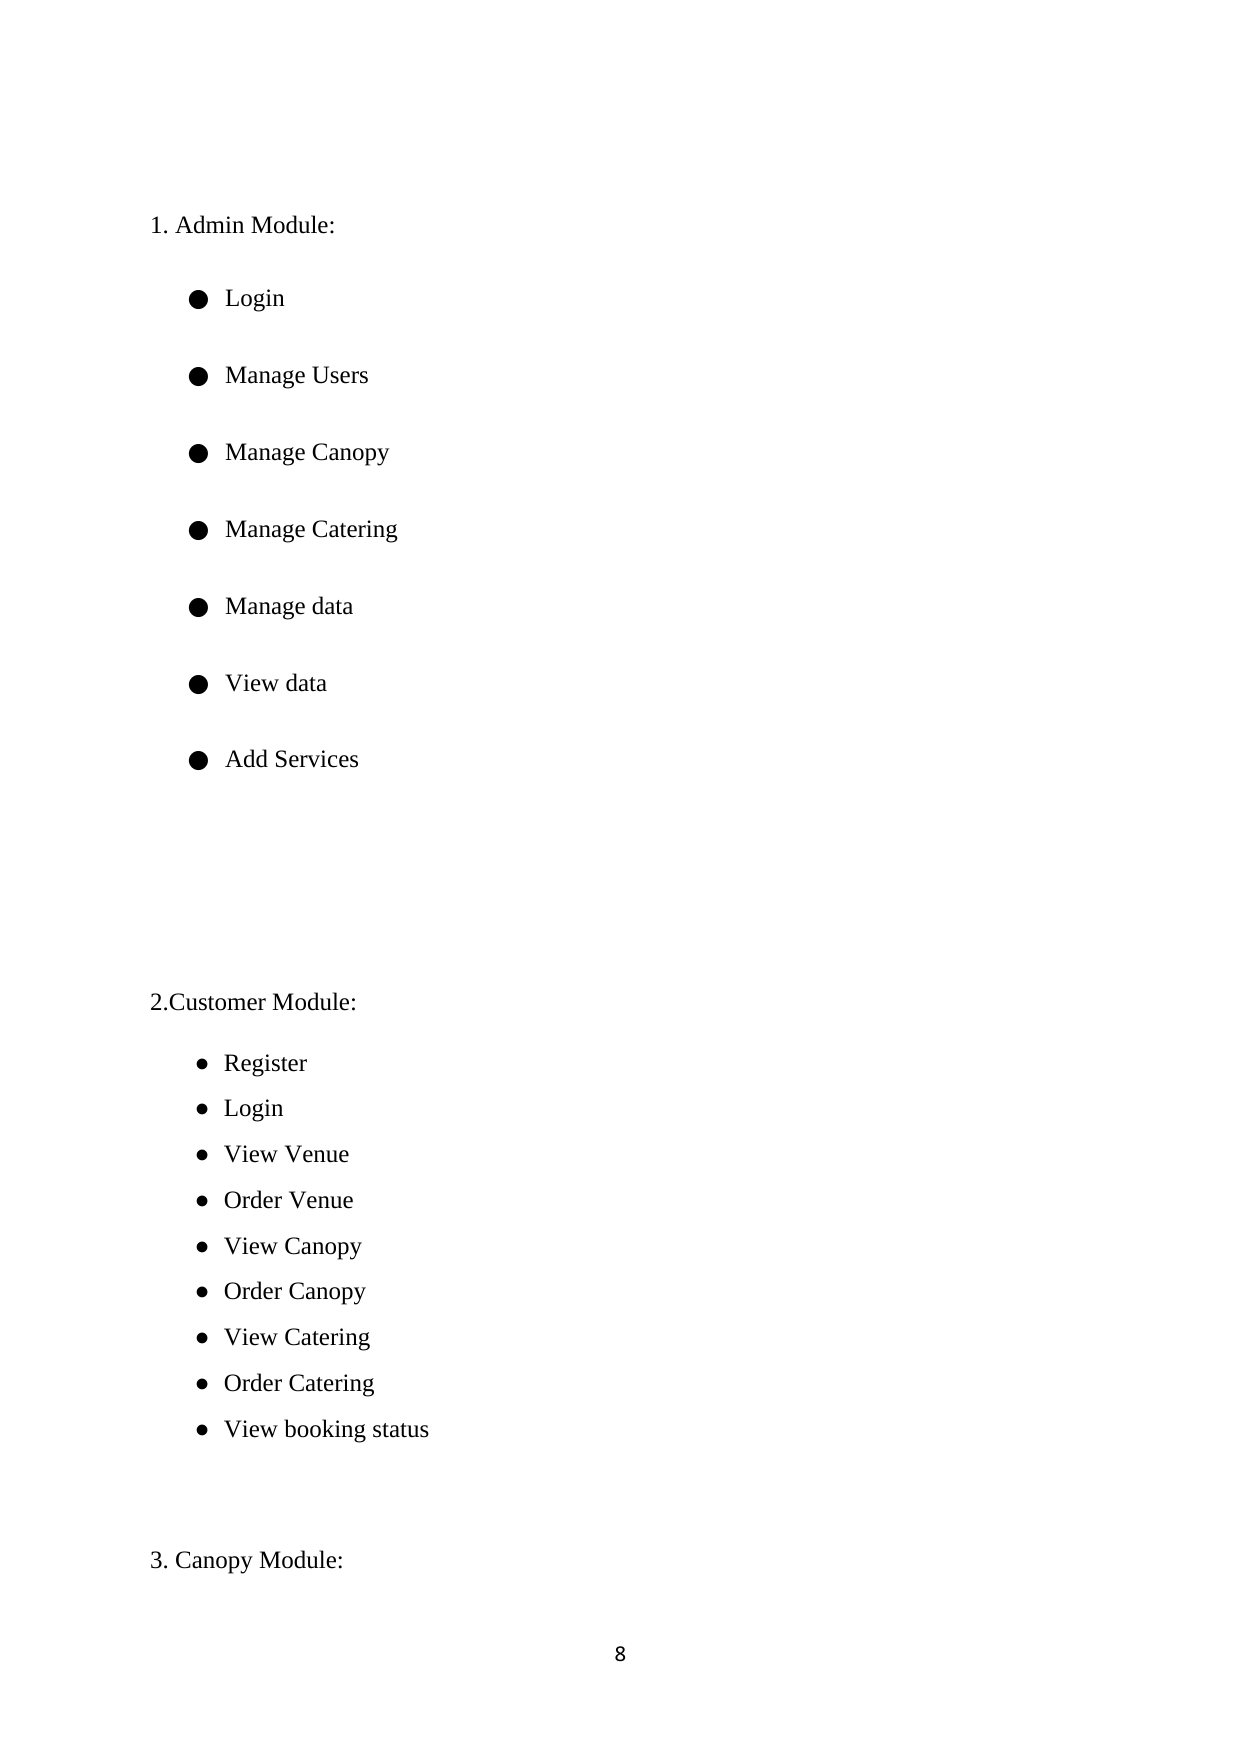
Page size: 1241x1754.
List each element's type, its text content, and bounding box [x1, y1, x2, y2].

list View Catering [194, 1321, 1090, 1352]
list Manage data [187, 577, 1090, 628]
text 2.Customer Module: [150, 987, 1090, 1016]
text 1. Admin Module: [150, 210, 1090, 238]
list Login [187, 269, 1090, 321]
list Manage Canopy [187, 423, 1090, 474]
list Order Catering [194, 1367, 1090, 1397]
list Login [194, 1093, 1090, 1123]
list Add Services [187, 731, 1090, 782]
list View booking status [194, 1413, 1090, 1443]
list Manage Users [187, 346, 1090, 398]
list View Canopy [194, 1230, 1090, 1260]
list View data [187, 654, 1090, 705]
list Order Venue [194, 1184, 1090, 1214]
list View Venue [194, 1138, 1090, 1169]
text 3. Canopy Module: [150, 1545, 1090, 1573]
list Register [194, 1047, 1090, 1077]
list Order Canopy [194, 1276, 1090, 1306]
list Manage Catering [187, 500, 1090, 551]
